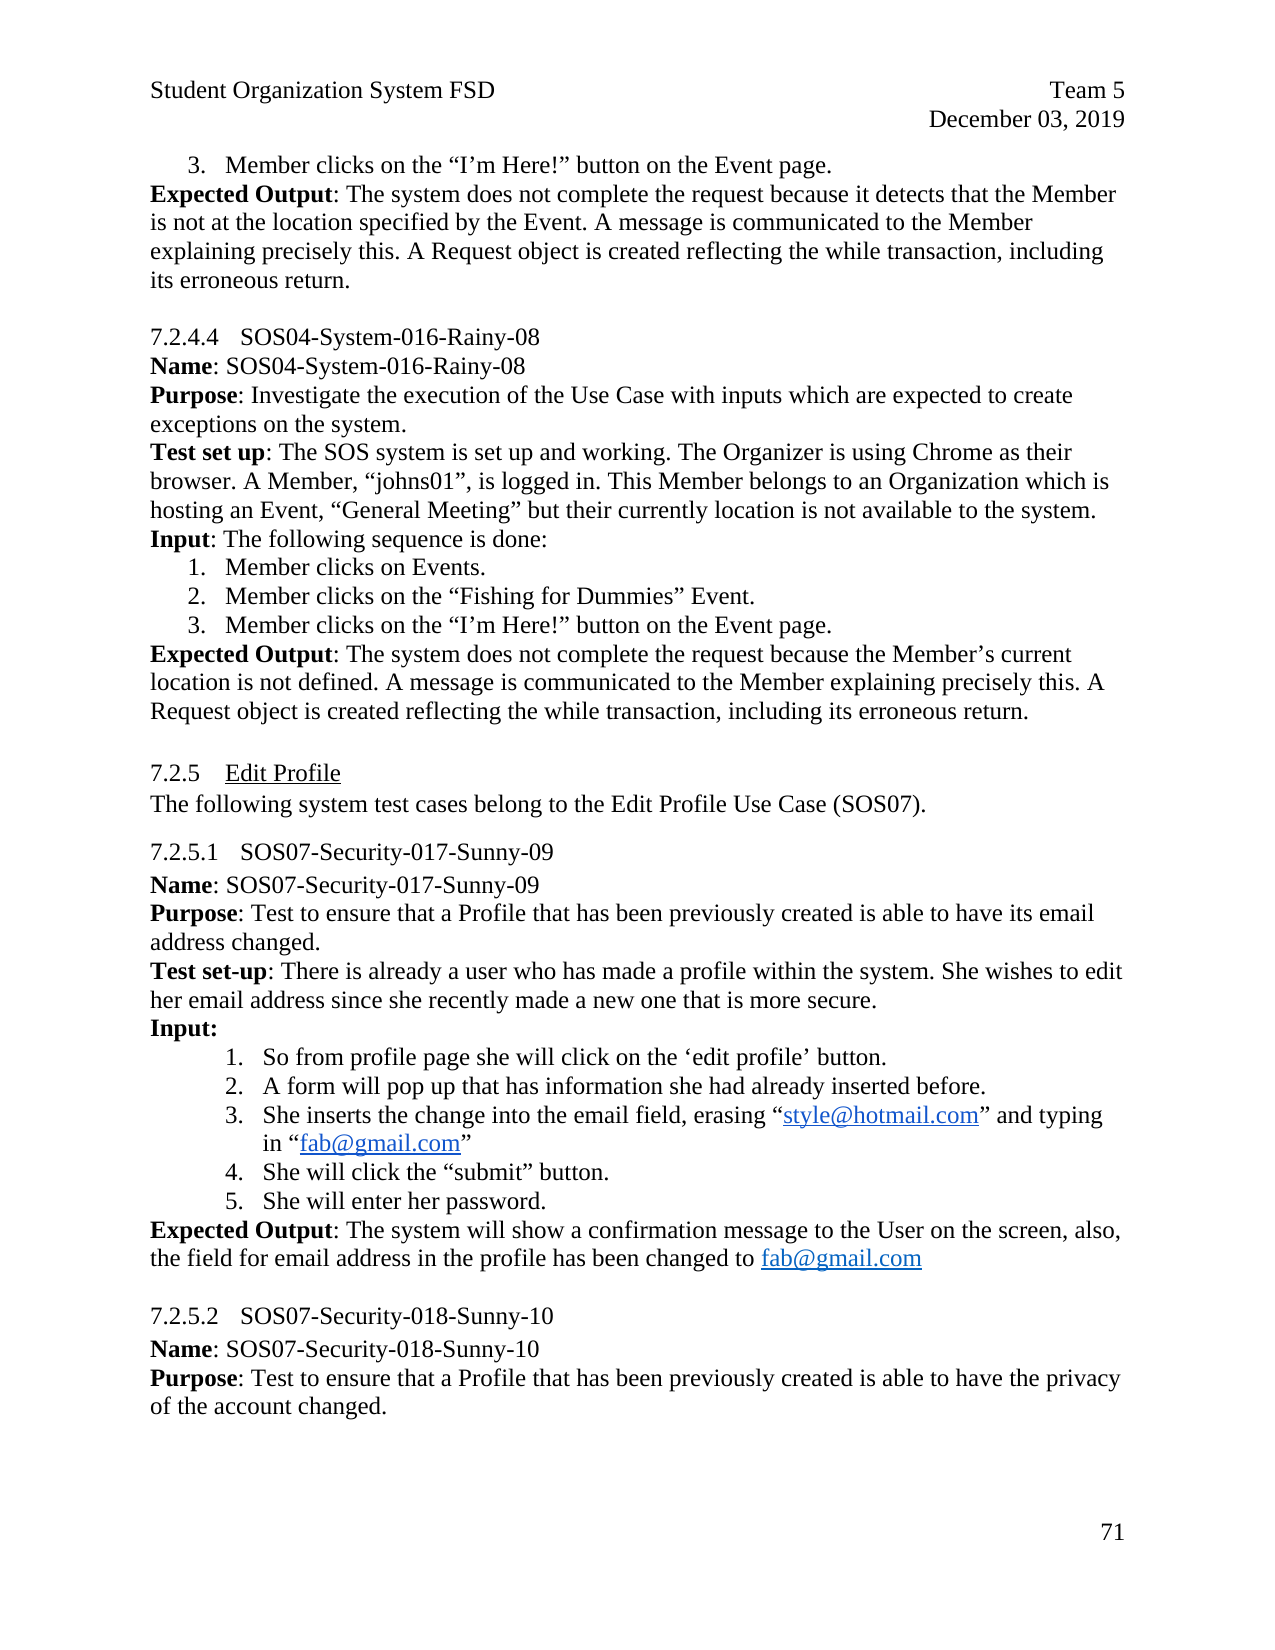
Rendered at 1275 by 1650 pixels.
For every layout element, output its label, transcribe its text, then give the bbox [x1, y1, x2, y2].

text Input: [150, 1013, 1125, 1042]
text Purpose: Test to ensure that a Profile that has been previously created is able to have the privacy of the account changed. [150, 1363, 1125, 1420]
list So from profile page she will click on the ‘edit profile’ button. [225, 1042, 1125, 1071]
text Name: SOS07-Security-017-Sunny-09 [150, 870, 1125, 898]
list Member clicks on Events. [187, 552, 1125, 581]
list She inserts the change into the email field, erasing “style@hotmail.com” and typing in “fab@gmail.com” [225, 1100, 1125, 1157]
text Name: SOS07-Security-018-Sunny-10 [150, 1334, 1125, 1363]
list A form will pop up that has information she had already inserted before. [225, 1071, 1125, 1100]
text Input: The following sequence is done: [150, 524, 1125, 552]
text Expected Output: The system does not complete the request because the Member’s current location is not defined. A message is communicated to the Member explaining precisely this. A Request object is created reflecting the while transaction, including its erroneous return. [150, 639, 1125, 725]
text Expected Output: The system will show a confirmation message to the User on the screen, also, the field for email address in the profile has been changed to fab@gmail.com [150, 1215, 1125, 1272]
text Expected Output: The system does not complete the request because it detects that the Member is not at the location specified by the Event. A message is communicated to the Member explaining precisely this. A Request object is created reflecting the while transaction, including its erroneous return. [150, 179, 1125, 294]
subtitle SOS07-Security-017-Sunny-09 [150, 837, 1125, 865]
list Member clicks on the “I’m Here!” button on the Event page. [187, 610, 1125, 639]
list She will click the “submit” button. [225, 1157, 1125, 1186]
text Purpose: Investigate the execution of the Use Case with inputs which are expected to create exceptions on the system. [150, 380, 1125, 437]
subtitle Edit Profile [150, 758, 1125, 787]
list Member clicks on the “I’m Here!” button on the Event page. [187, 150, 1125, 179]
text Purpose: Test to ensure that a Profile that has been previously created is able to have its email address changed. [150, 898, 1125, 956]
subtitle SOS04-System-016-Rainy-08 [150, 322, 1125, 351]
text Test set up: The SOS system is set up and working. The Organizer is using Chrome as their browser. A Member, “johns01”, is logged in. This Member belongs to an Organization which is hosting an Event, “General Meeting” but their currently location is not available to the system. [150, 437, 1125, 524]
list She will enter her password. [225, 1186, 1125, 1215]
text Name: SOS04-System-016-Rainy-08 [150, 351, 1125, 380]
text The following system test cases belong to the Edit Profile Use Case (SOS07). [150, 789, 1125, 818]
text Test set-up: There is already a user who has made a profile within the system. She wishes to edit her email address since she recently made a new one that is more secure. [150, 956, 1125, 1013]
subtitle SOS07-Security-018-Sunny-10 [150, 1301, 1125, 1330]
list Member clicks on the “Fishing for Dummies” Event. [187, 581, 1125, 610]
